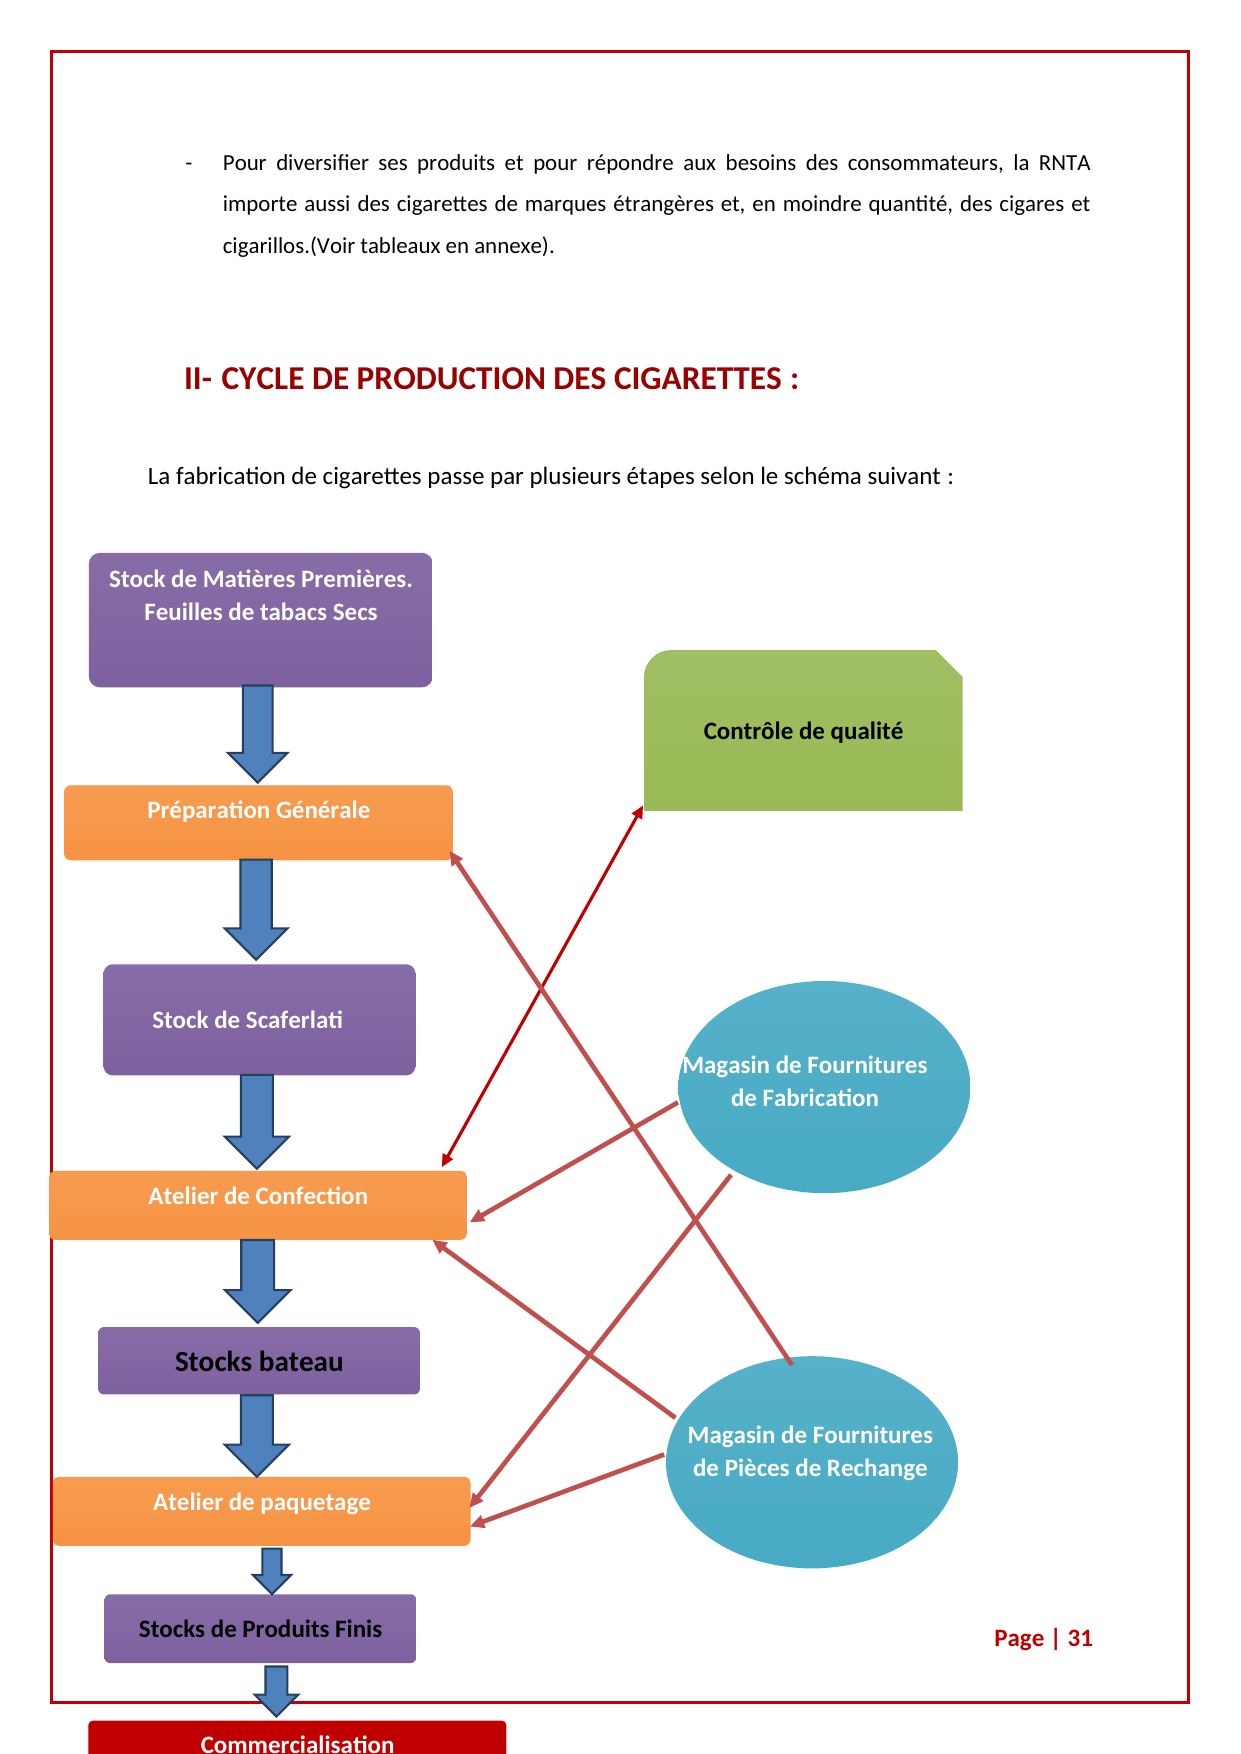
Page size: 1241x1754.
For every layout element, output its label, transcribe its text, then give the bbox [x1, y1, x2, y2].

list Pour diversifier ses produits et pour répondre aux besoins des consommateurs, la RNTA importe aussi des cigarettes de marques étrangères et, en moindre quantité, des cigares et cigarillos.(Voir tableaux en annexe). [185, 148, 1093, 259]
text La fabrication de cigarettes passe par plusieurs étapes selon le schéma suivant : [148, 460, 1093, 491]
subtitle CYCLE DE PRODUCTION DES CIGARETTES : [184, 357, 1093, 397]
